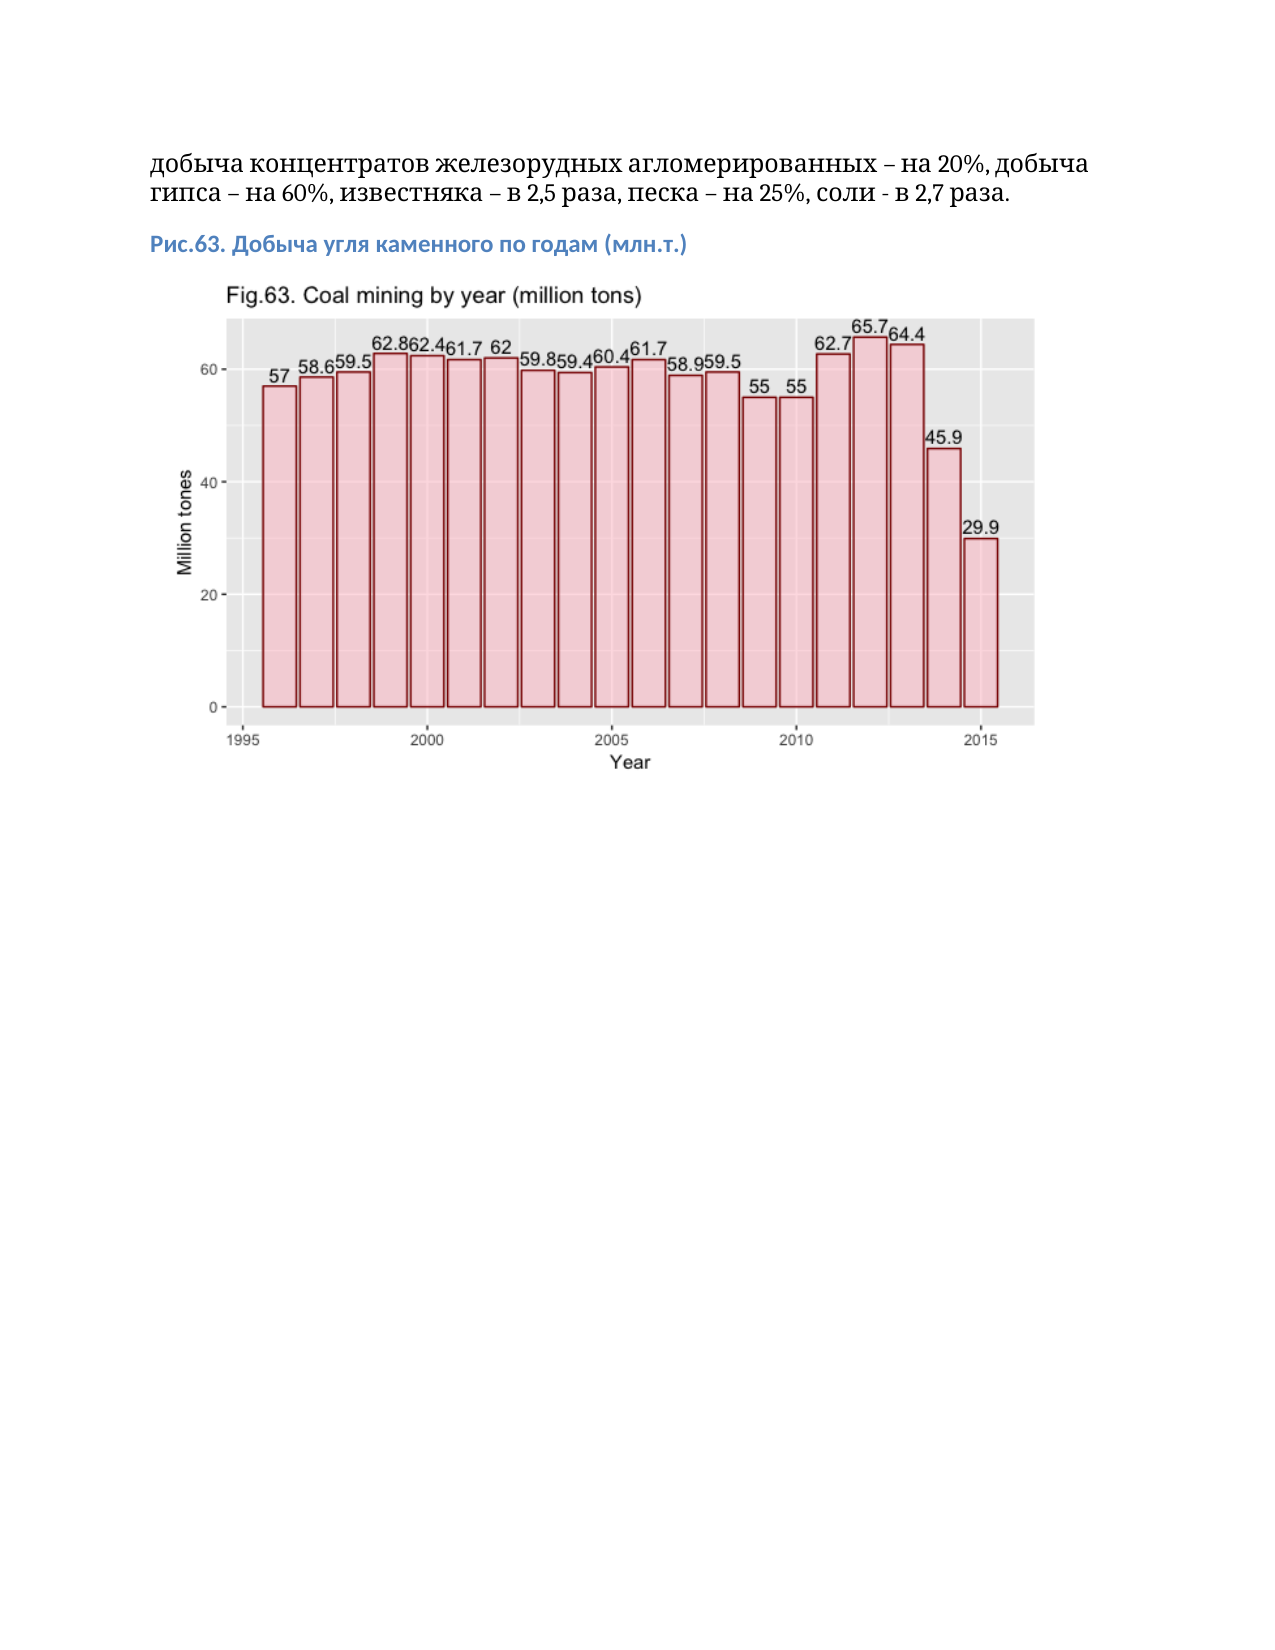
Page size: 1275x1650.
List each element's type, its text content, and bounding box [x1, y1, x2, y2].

picture [168, 277, 1044, 778]
subtitle Рис.63. Добыча угля каменного по годам (млн.т.) [150, 228, 1125, 259]
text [150, 150, 1125, 207]
